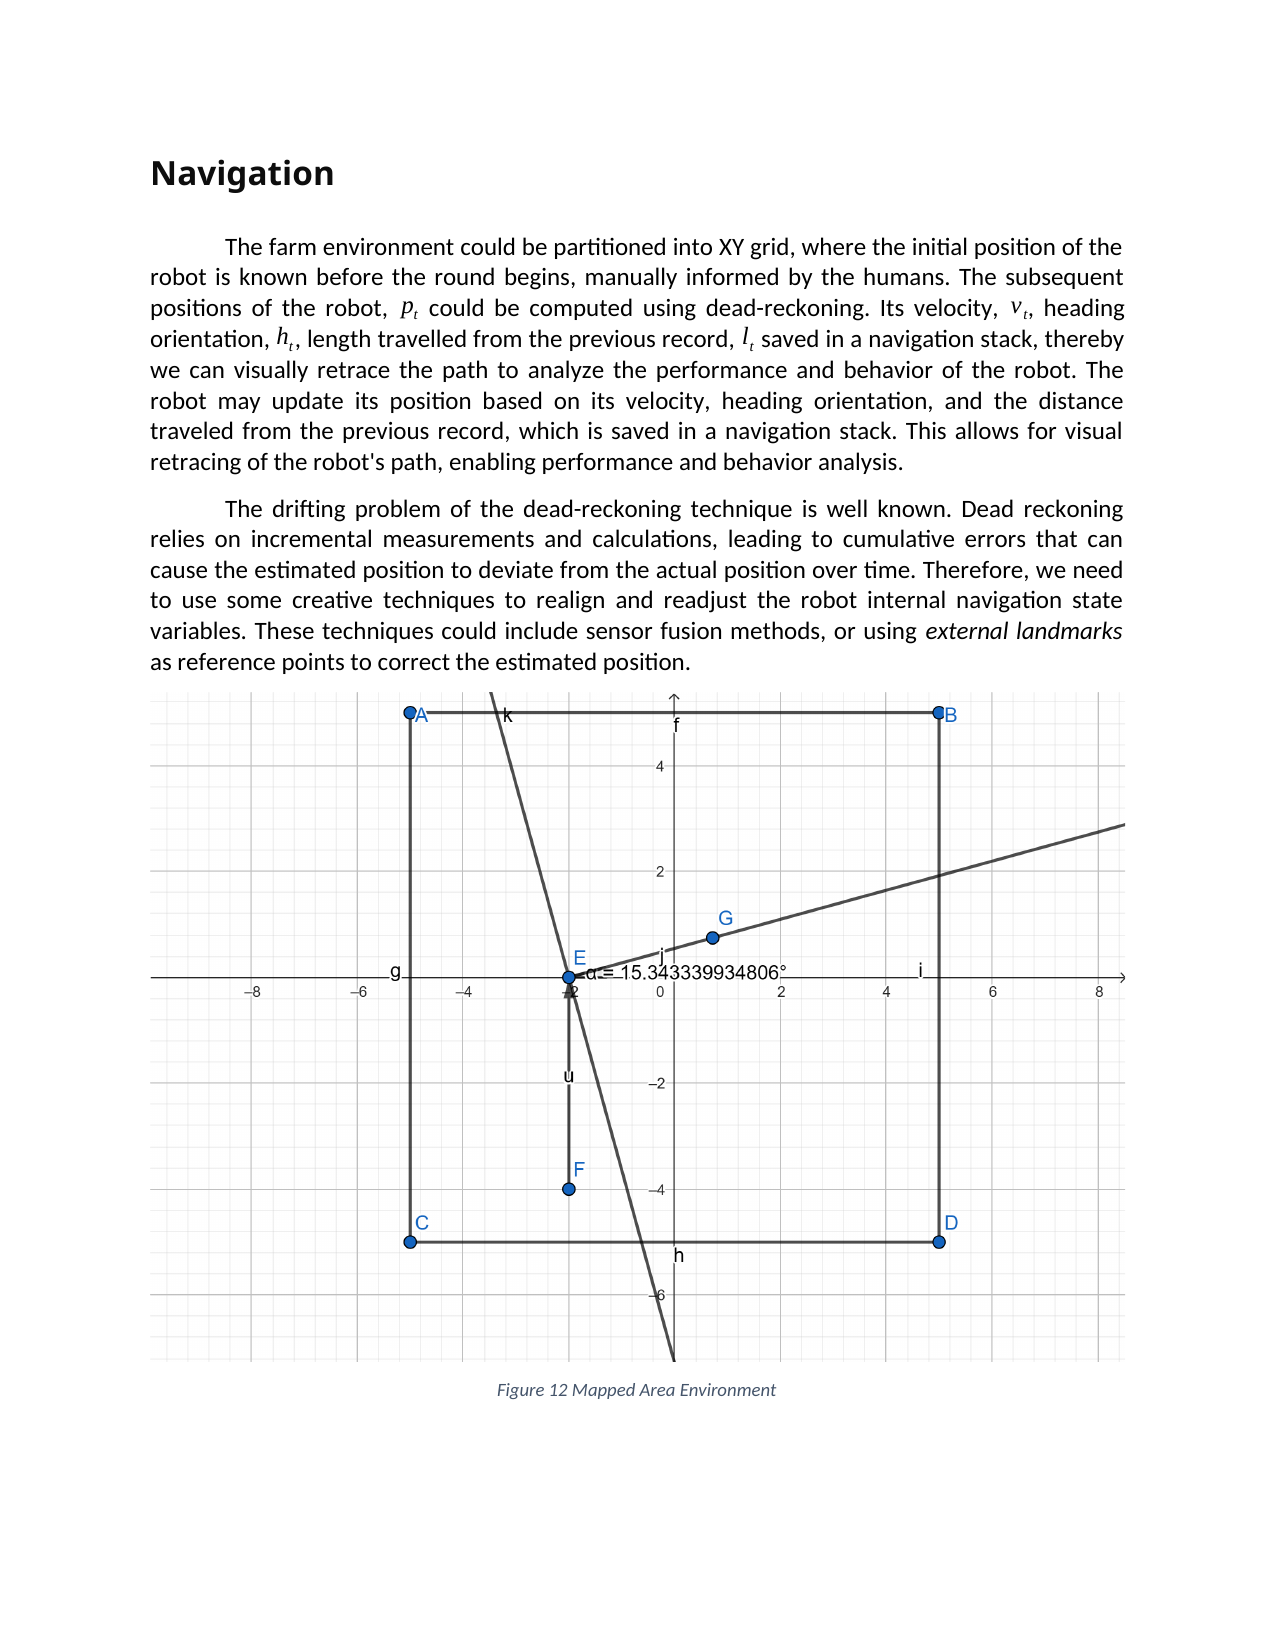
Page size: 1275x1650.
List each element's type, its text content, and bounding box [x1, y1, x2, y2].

text The farm environment could be partitioned into XY grid, where the initial position of the robot is known before the round begins, manually informed by the humans. The subsequent positions of the robot, could be computed using dead-reckoning. Its velocity, , heading orientation, , length travelled from the previous record, saved in a navigation stack, thereby we can visually retrace the path to analyze the performance and behavior of the robot. The robot may update its position based on its velocity, heading orientation, and the distance traveled from the previous record, which is saved in a navigation stack. This allows for visual retracing of the robot's path, enabling performance and behavior analysis. [150, 231, 1125, 476]
text The drifting problem of the dead-reckoning technique is well known. Dead reckoning relies on incremental measurements and calculations, leading to cumulative errors that can cause the estimated position to deviate from the actual position over time. Therefore, we need to use some creative techniques to realign and readjust the robot internal navigation state variables. These techniques could include sensor fusion methods, or using external landmarks as reference points to correct the estimated position. [150, 493, 1125, 676]
subtitle Navigation [150, 150, 1125, 195]
text Figure 12 Mapped Area Environment [150, 1378, 1125, 1401]
picture [150, 692, 1125, 1362]
